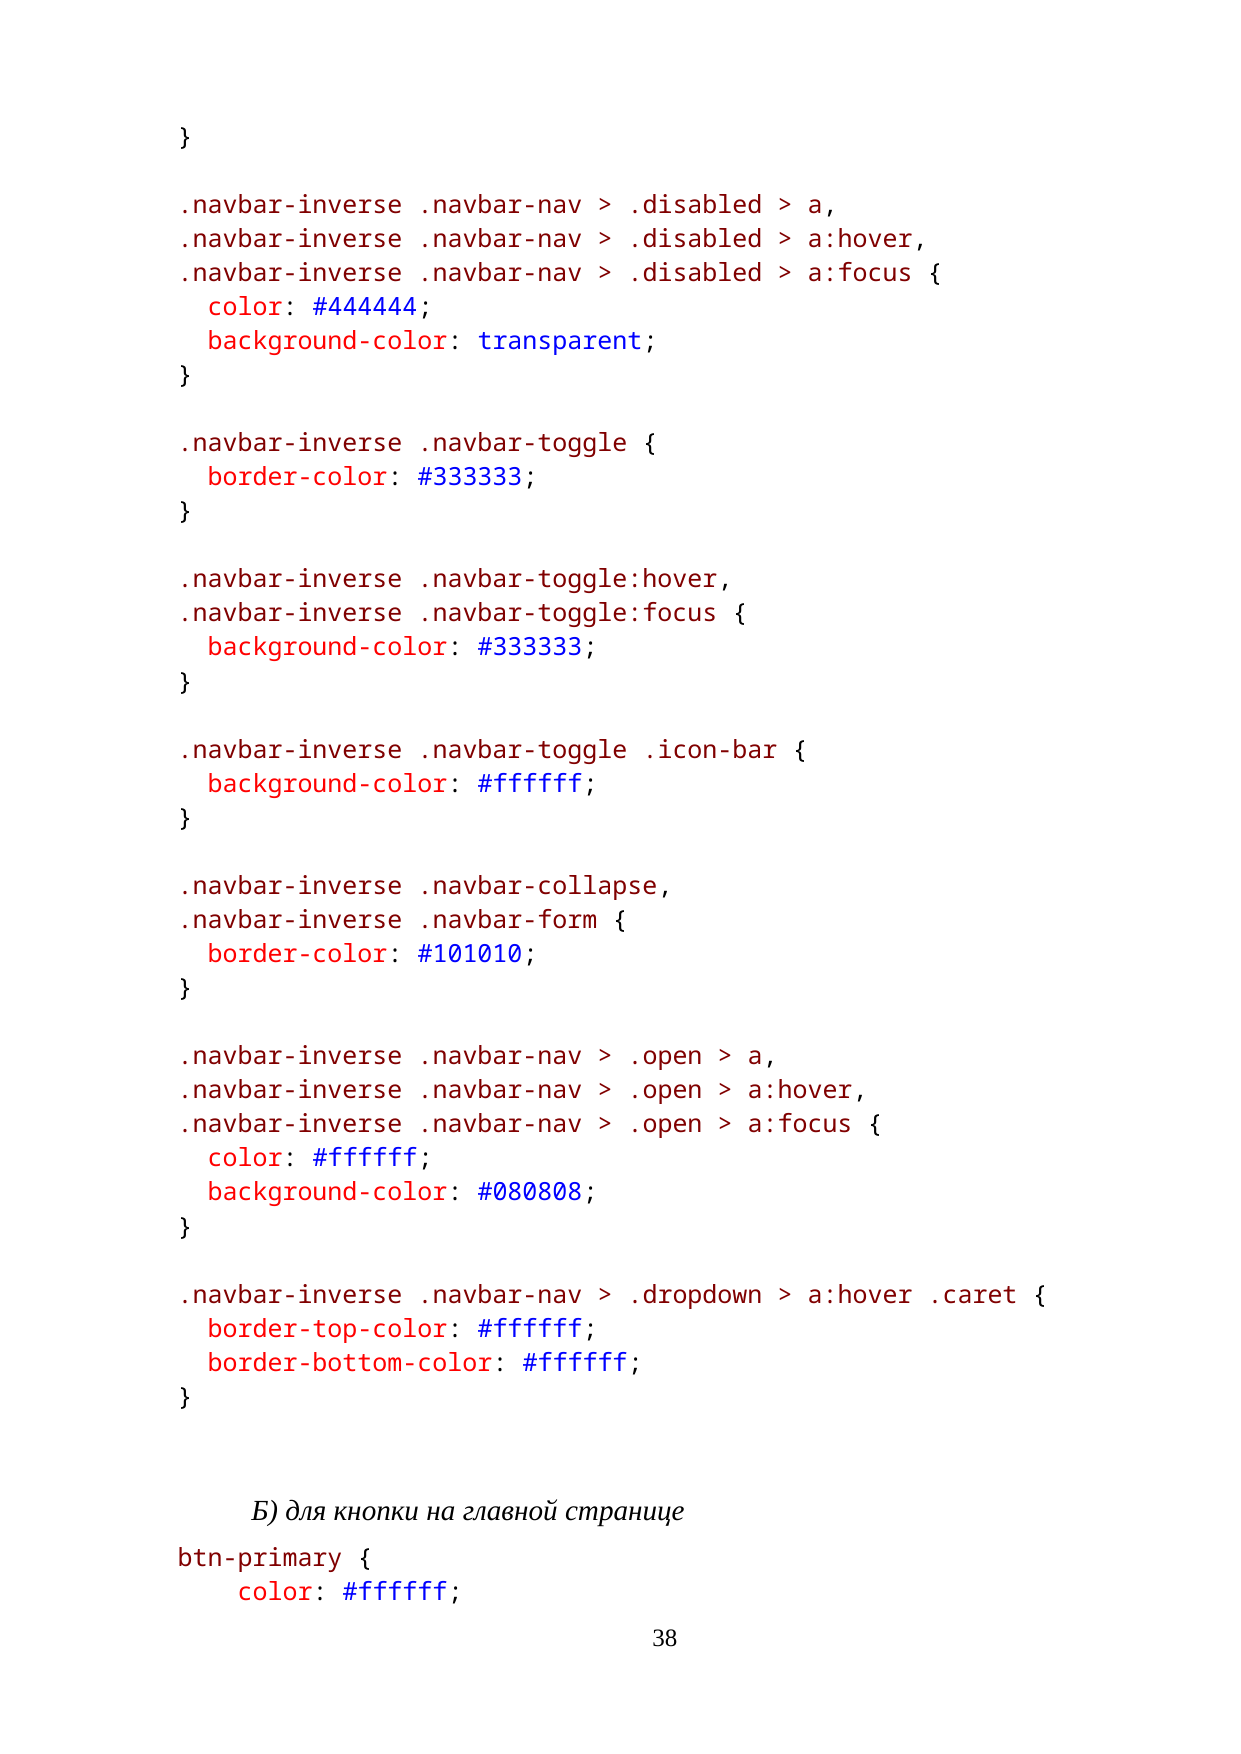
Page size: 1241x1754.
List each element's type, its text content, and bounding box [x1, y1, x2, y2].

text .navbar-inverse .navbar-nav > .disabled > a, [177, 186, 1152, 220]
text } [177, 663, 1152, 697]
text .navbar-inverse .navbar-nav > .disabled > a:hover, [177, 220, 1152, 254]
text } [177, 970, 1152, 1004]
text } [177, 799, 1152, 833]
text background-color: #333333; [177, 629, 1152, 663]
text .navbar-inverse .navbar-nav > .open > a:hover, [177, 1072, 1152, 1106]
text Б) для кнопки на главной странице [177, 1493, 1152, 1527]
text border-top-color: #ffffff; [177, 1310, 1152, 1344]
text .navbar-inverse .navbar-toggle .icon-bar { [177, 731, 1152, 765]
text } [177, 118, 1152, 152]
text } [177, 357, 1152, 391]
text } [177, 1378, 1152, 1412]
text .navbar-inverse .navbar-nav > .dropdown > a:hover .caret { [177, 1276, 1152, 1310]
text } [177, 1208, 1152, 1242]
text background-color: #080808; [177, 1174, 1152, 1208]
text color: #444444; [177, 288, 1152, 322]
text btn-primary { [177, 1539, 1152, 1573]
text .navbar-inverse .navbar-collapse, [177, 867, 1152, 902]
text .navbar-inverse .navbar-nav > .open > a:focus { [177, 1106, 1152, 1140]
text .navbar-inverse .navbar-toggle:hover, [177, 561, 1152, 595]
text color: #ffffff; [177, 1140, 1152, 1174]
text background-color: transparent; [177, 322, 1152, 357]
text .navbar-inverse .navbar-toggle { [177, 425, 1152, 459]
text color: #ffffff; [177, 1573, 1152, 1607]
text .navbar-inverse .navbar-nav > .disabled > a:focus { [177, 254, 1152, 288]
text background-color: #ffffff; [177, 765, 1152, 799]
text .navbar-inverse .navbar-form { [177, 902, 1152, 936]
text } [177, 493, 1152, 527]
text border-bottom-color: #ffffff; [177, 1344, 1152, 1378]
text border-color: #101010; [177, 936, 1152, 970]
text .navbar-inverse .navbar-toggle:focus { [177, 595, 1152, 629]
text .navbar-inverse .navbar-nav > .open > a, [177, 1038, 1152, 1072]
text border-color: #333333; [177, 459, 1152, 493]
